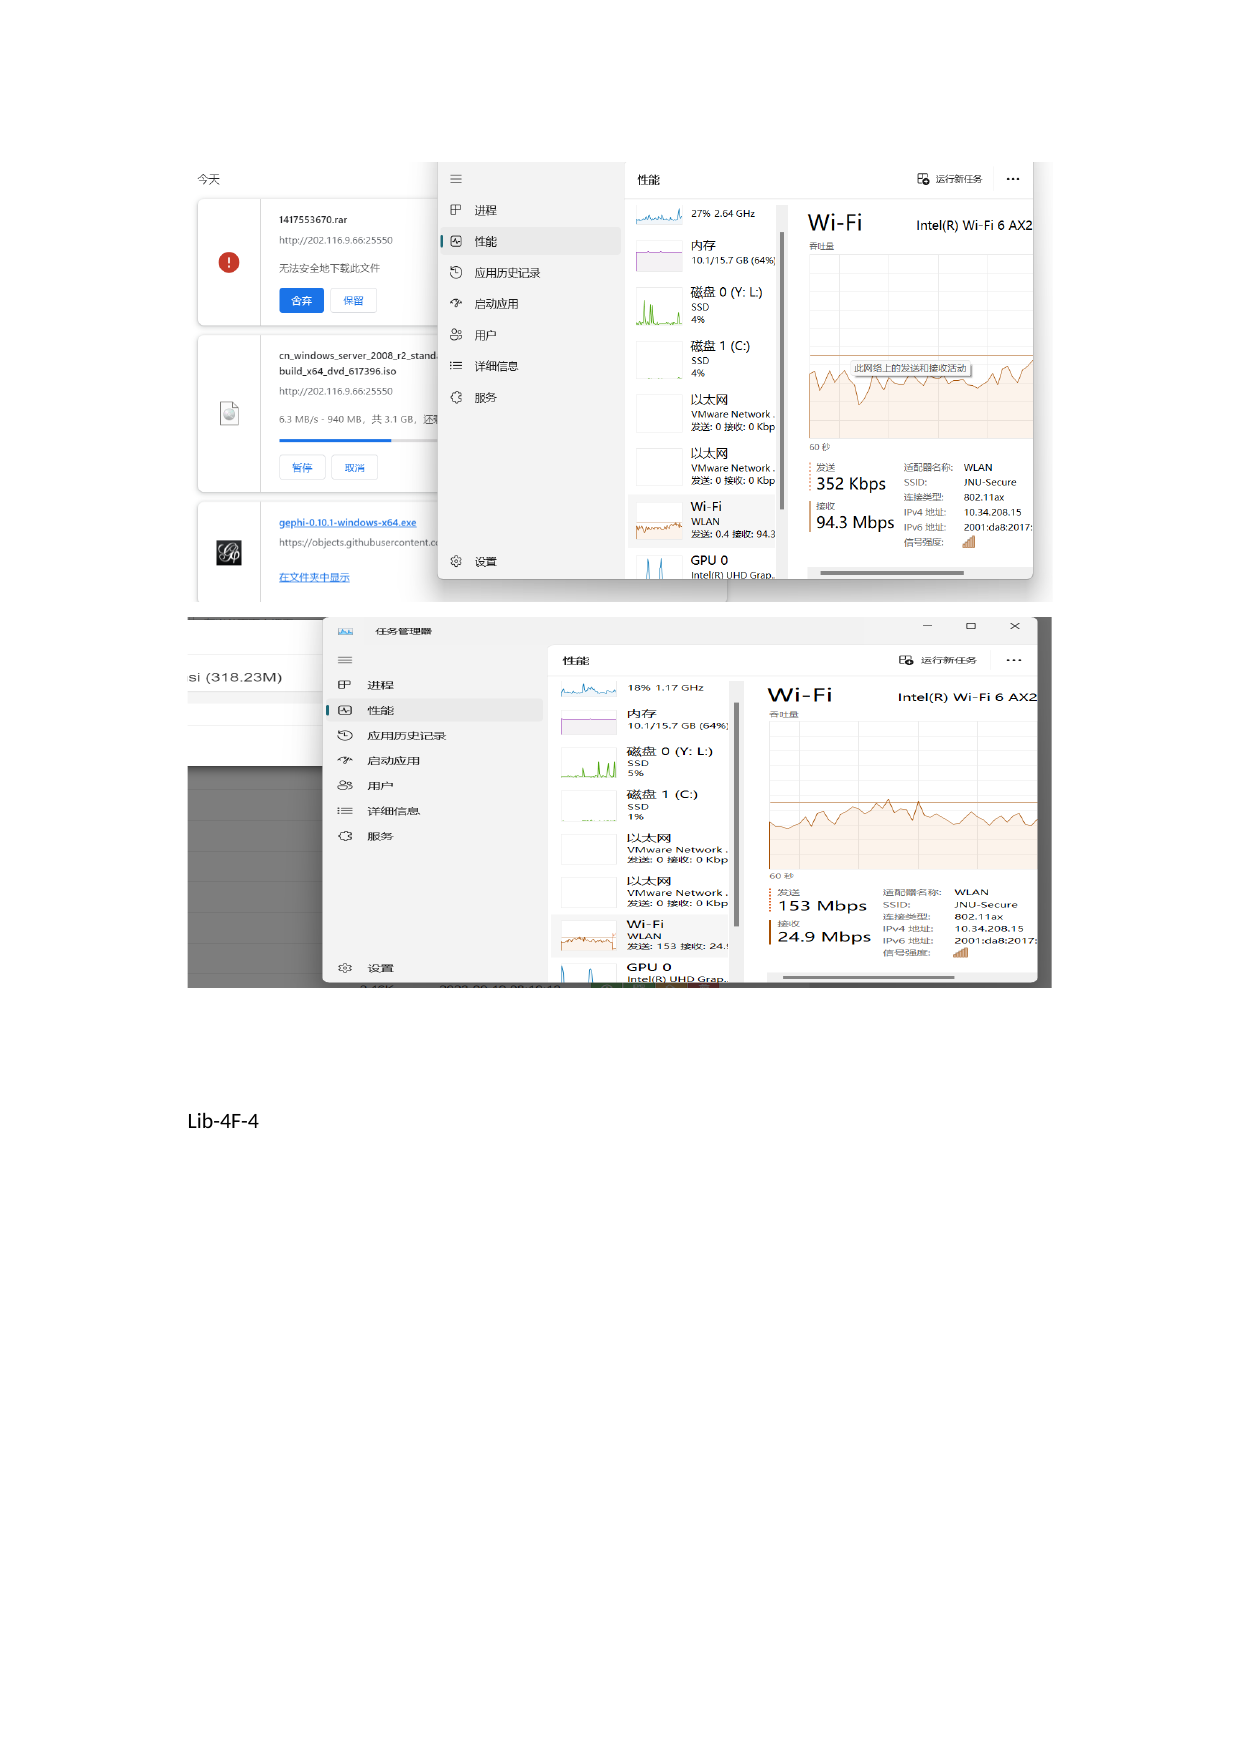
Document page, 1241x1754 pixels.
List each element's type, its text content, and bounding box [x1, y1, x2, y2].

picture [187, 162, 1053, 602]
picture [187, 617, 1052, 988]
text Lib-4F-4 [187, 1104, 1053, 1137]
